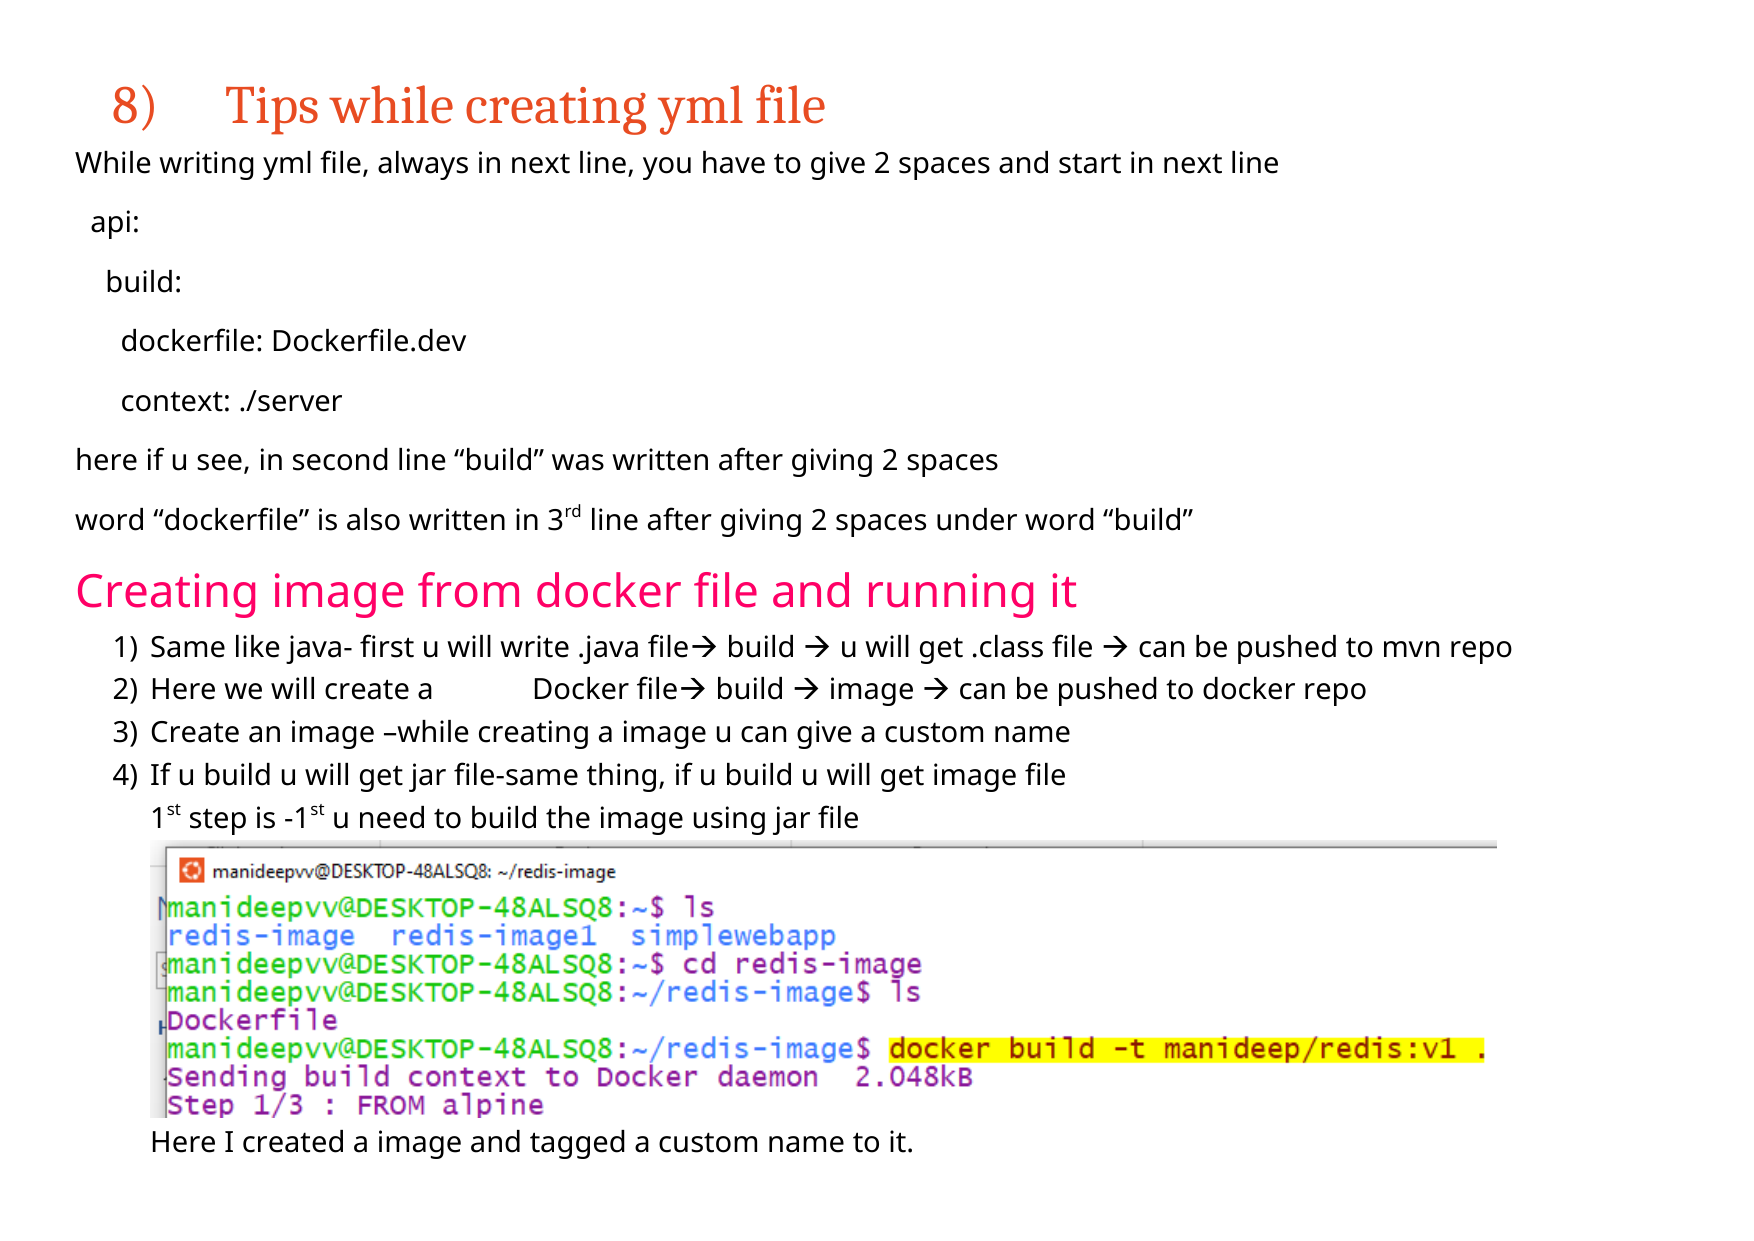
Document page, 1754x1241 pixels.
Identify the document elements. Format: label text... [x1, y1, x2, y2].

text here if u see, in second line “build” was written after giving 2 spaces [75, 439, 1679, 479]
list Create an image –while creating a image u can give a custom name [112, 711, 1679, 751]
text build: [75, 261, 1679, 301]
list Tips while creating yml file [112, 75, 1679, 137]
list 1st step is -1st u need to build the image using jar file [150, 797, 1679, 837]
list Same like java- first u will write .java file build u will get .class file can be pushed to mvn repo [112, 626, 1679, 666]
text While writing yml file, always in next line, you have to give 2 spaces and start in next line [75, 142, 1679, 182]
text word “dockerfile” is also written in 3rd line after giving 2 spaces under word “build” [75, 499, 1679, 539]
text dockerfile: Dockerfile.dev [75, 321, 1679, 360]
list Here we will create a Docker file build image can be pushed to docker repo [112, 669, 1679, 708]
list If u build u will get jar file-same thing, if u build u will get image file [112, 754, 1679, 794]
list Here I created a image and tagged a custom name to it. [150, 1121, 1679, 1161]
text context: ./server [75, 380, 1679, 420]
text api: [75, 202, 1679, 241]
picture [150, 840, 1497, 1118]
text Creating image from docker file and running it [75, 558, 1679, 621]
